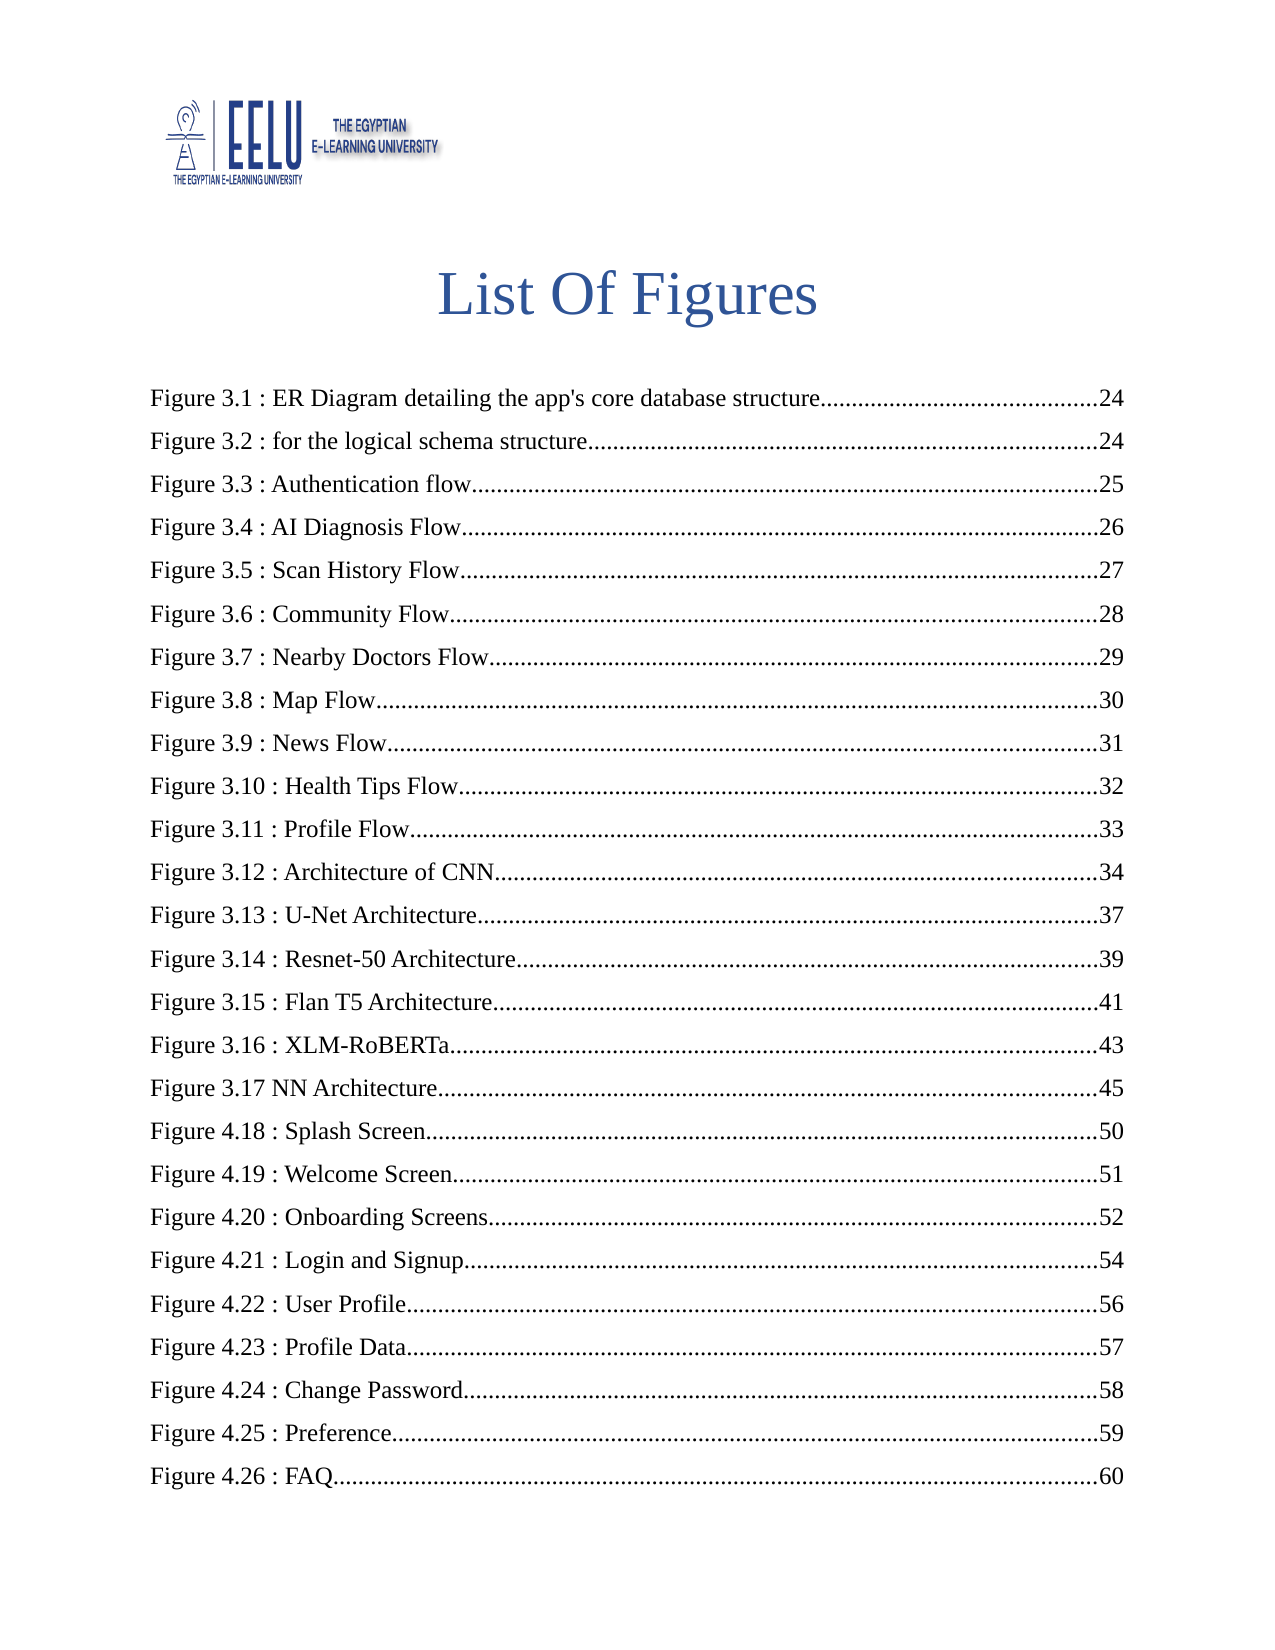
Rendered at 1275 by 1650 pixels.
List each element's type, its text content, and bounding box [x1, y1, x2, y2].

text Figure 3.5 : Scan History Flow 27 [150, 556, 1125, 584]
text Figure 4.20 : Onboarding Screens 52 [150, 1202, 1125, 1231]
text Figure 3.4 : AI Diagnosis Flow 26 [150, 512, 1125, 541]
picture [150, 75, 444, 188]
subtitle List Of Figures [86, 256, 1125, 328]
text Figure 3.11 : Profile Flow 33 [150, 814, 1125, 843]
text Figure 4.23 : Profile Data 57 [150, 1332, 1125, 1361]
text Figure 3.13 : U-Net Architecture 37 [150, 901, 1125, 929]
text Figure 4.26 : FAQ 60 [150, 1461, 1125, 1490]
text Figure 3.8 : Map Flow 30 [150, 685, 1125, 714]
text Figure 3.6 : Community Flow 28 [150, 599, 1125, 627]
text Figure 3.10 : Health Tips Flow 32 [150, 771, 1125, 800]
text Figure 3.1 : ER Diagram detailing the app's core database structure 24 [150, 383, 1125, 412]
text Figure 4.25 : Preference 59 [150, 1418, 1125, 1447]
text Figure 3.14 : Resnet-50 Architecture 39 [150, 944, 1125, 972]
text Figure 3.3 : Authentication flow 25 [150, 469, 1125, 498]
text Figure 3.2 : for the logical schema structure 24 [150, 426, 1125, 455]
text Figure 3.9 : News Flow 31 [150, 728, 1125, 757]
text Figure 3.15 : Flan T5 Architecture 41 [150, 987, 1125, 1016]
text Figure 4.21 : Login and Signup 54 [150, 1246, 1125, 1274]
text Figure 3.16 : XLM-RoBERTa 43 [150, 1030, 1125, 1059]
text Figure 4.24 : Change Password 58 [150, 1375, 1125, 1404]
text Figure 4.19 : Welcome Screen 51 [150, 1159, 1125, 1188]
text Figure 3.17 NN Architecture 45 [150, 1073, 1125, 1102]
text Figure 4.18 : Splash Screen 50 [150, 1116, 1125, 1145]
text Figure 4.22 : User Profile 56 [150, 1289, 1125, 1317]
text Figure 3.12 : Architecture of CNN 34 [150, 857, 1125, 886]
text Figure 3.7 : Nearby Doctors Flow 29 [150, 642, 1125, 671]
